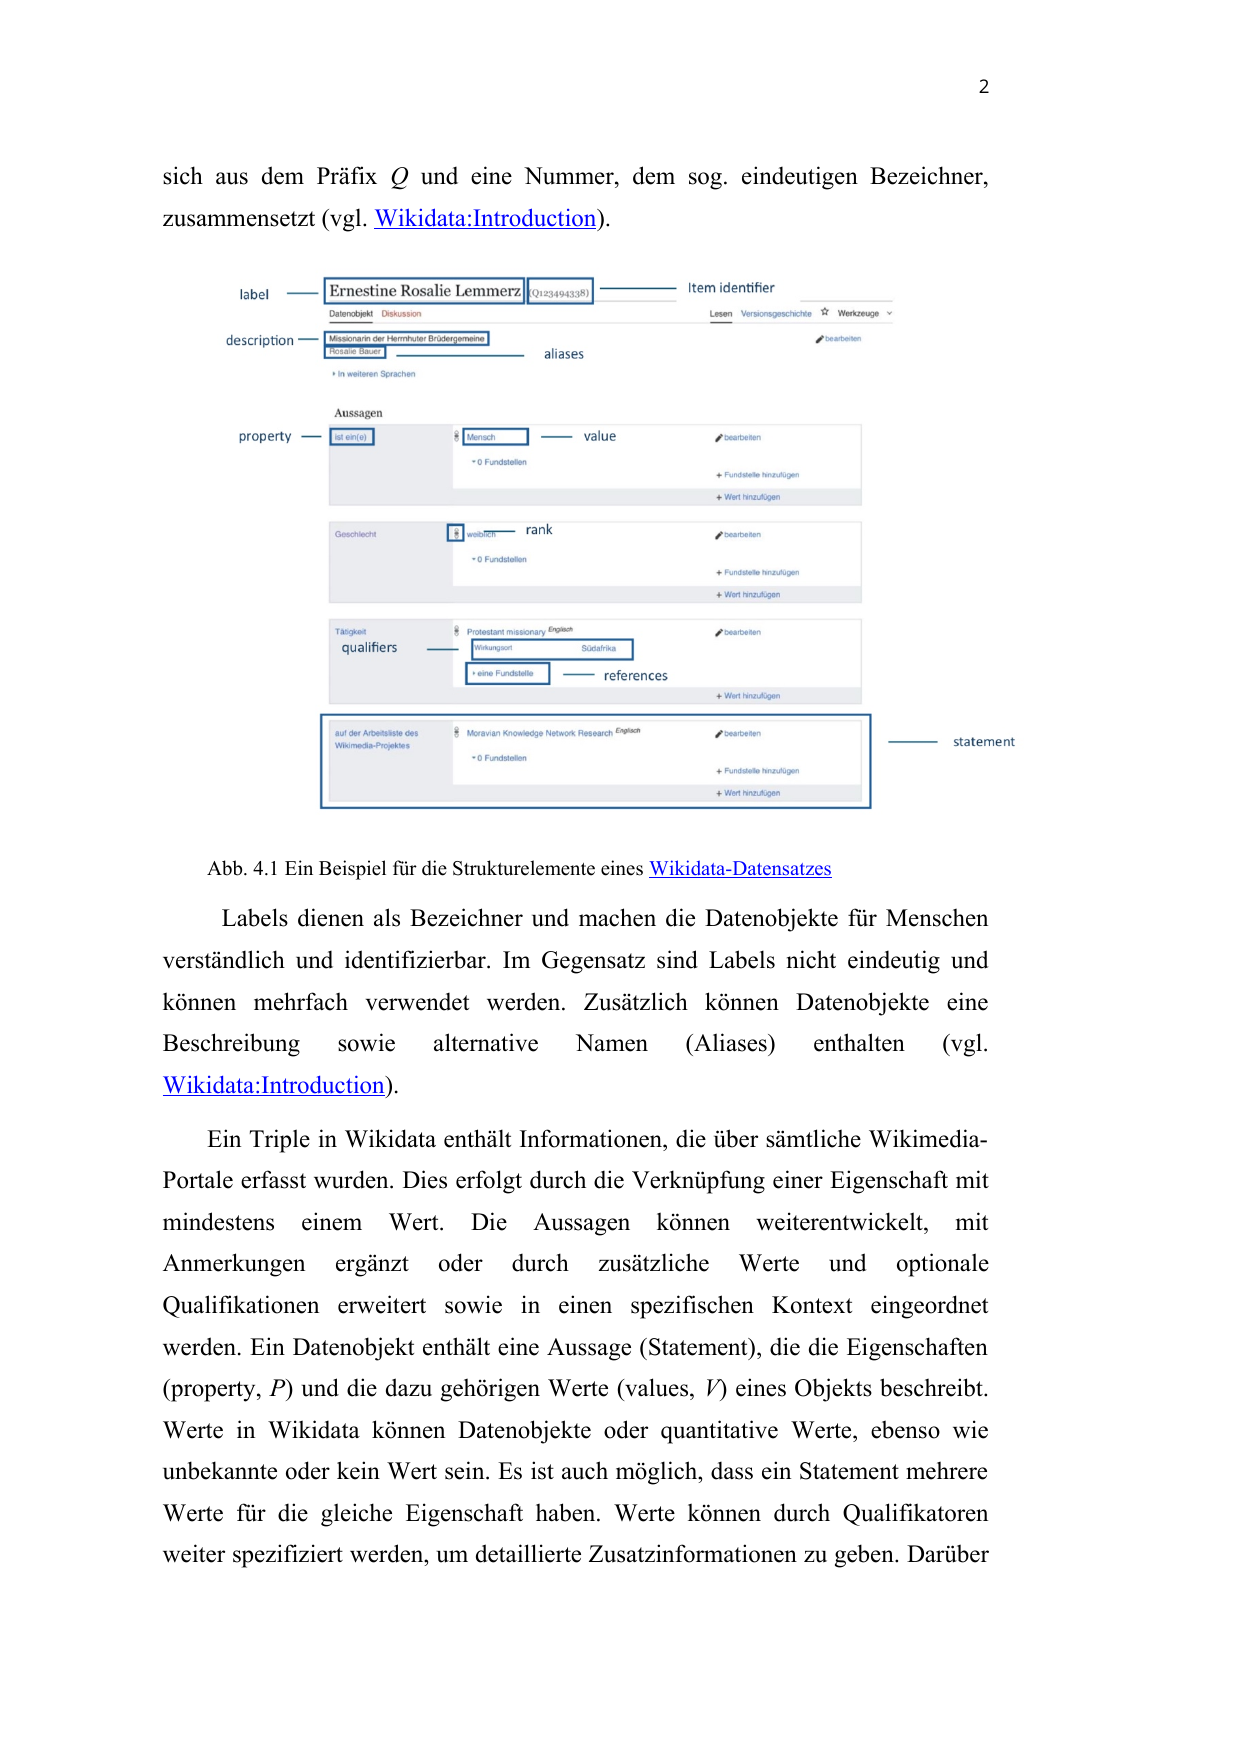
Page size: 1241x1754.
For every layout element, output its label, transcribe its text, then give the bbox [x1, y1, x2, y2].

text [162, 162, 989, 232]
text Labels dienen als Bezeichner und machen die Datenobjekte für Menschen verständlich und identifizierbar. Im Gegensatz sind Labels nicht eindeutig und können mehrfach verwendet werden. Zusätzlich können Datenobjekte eine Beschreibung sowie alternative Namen (Aliases) enthalten (vgl. Wikidata:Introduction). [162, 904, 989, 1098]
picture [206, 258, 1034, 834]
text Abb. 4.1 Ein Beispiel für die Strukturelemente eines Wikidata-Datensatzes [162, 857, 989, 880]
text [162, 1125, 989, 1568]
